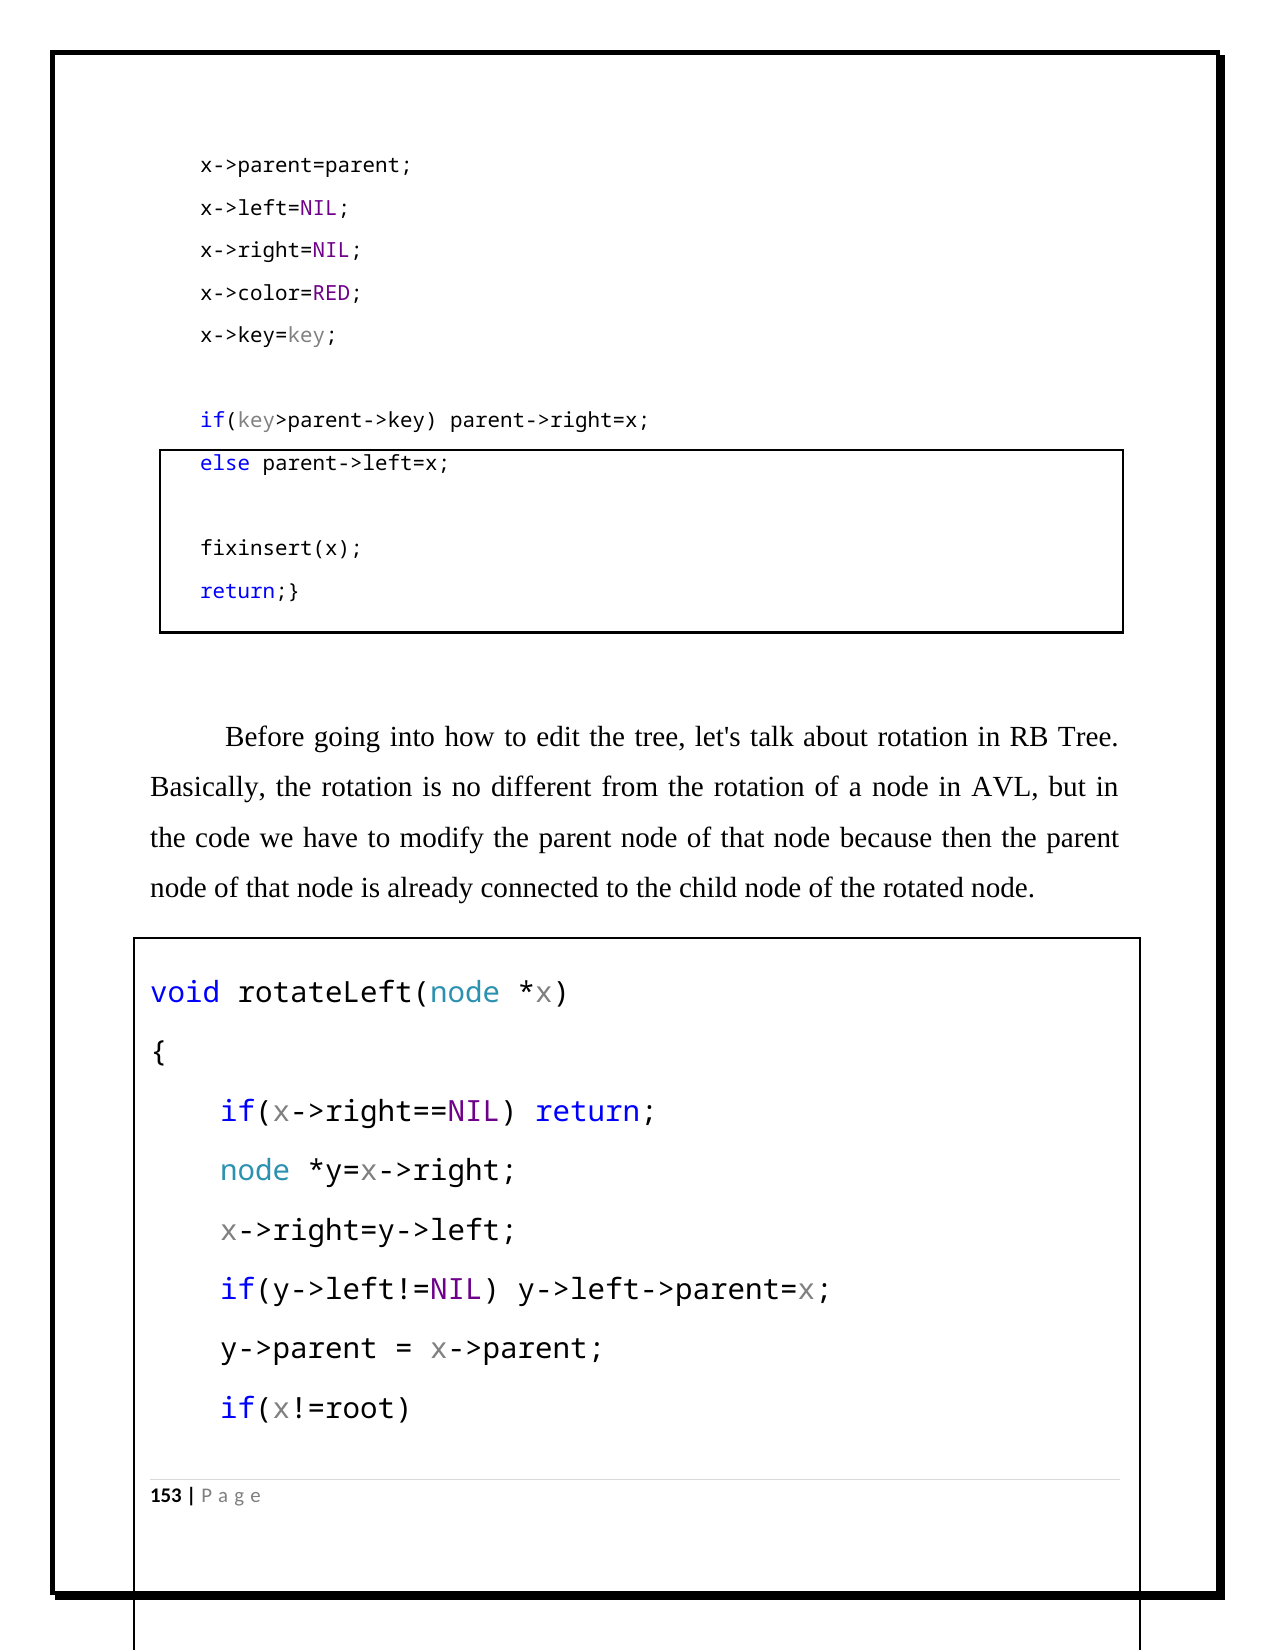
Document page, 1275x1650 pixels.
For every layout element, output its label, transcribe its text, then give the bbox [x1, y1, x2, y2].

text x->left=NIL; [150, 193, 1120, 221]
text if(x!=root) [150, 1387, 1120, 1427]
text else parent->left=x; [150, 448, 1120, 477]
text x->right=y->left; [150, 1209, 1120, 1248]
text if(y->left!=NIL) y->left->parent=x; [150, 1268, 1120, 1308]
text fixinsert(x); [161, 533, 1120, 562]
text x->color=RED; [150, 278, 1120, 306]
text node *y=x->right; [150, 1149, 1120, 1189]
text return;} [161, 576, 1120, 604]
text x->key=key; [150, 320, 1120, 349]
text x->parent=parent; [150, 150, 1120, 178]
text x->right=NIL; [150, 235, 1120, 264]
text { [150, 1030, 1120, 1070]
text void rotateLeft(node *x) [150, 971, 1120, 1011]
text y->parent = x->parent; [150, 1328, 1120, 1367]
text Before going into how to edit the tree, let's talk about rotation in RB Tree. Basically, the rotation is no different from the rotation of a node in AVL, but in the code we have to modify the parent node of that node because then the parent node of that node is already connected to the child node of the rotated node. [150, 719, 1120, 904]
text if(x->right==NIL) return; [150, 1090, 1120, 1129]
text if(key>parent->key) parent->right=x; [150, 406, 1120, 434]
